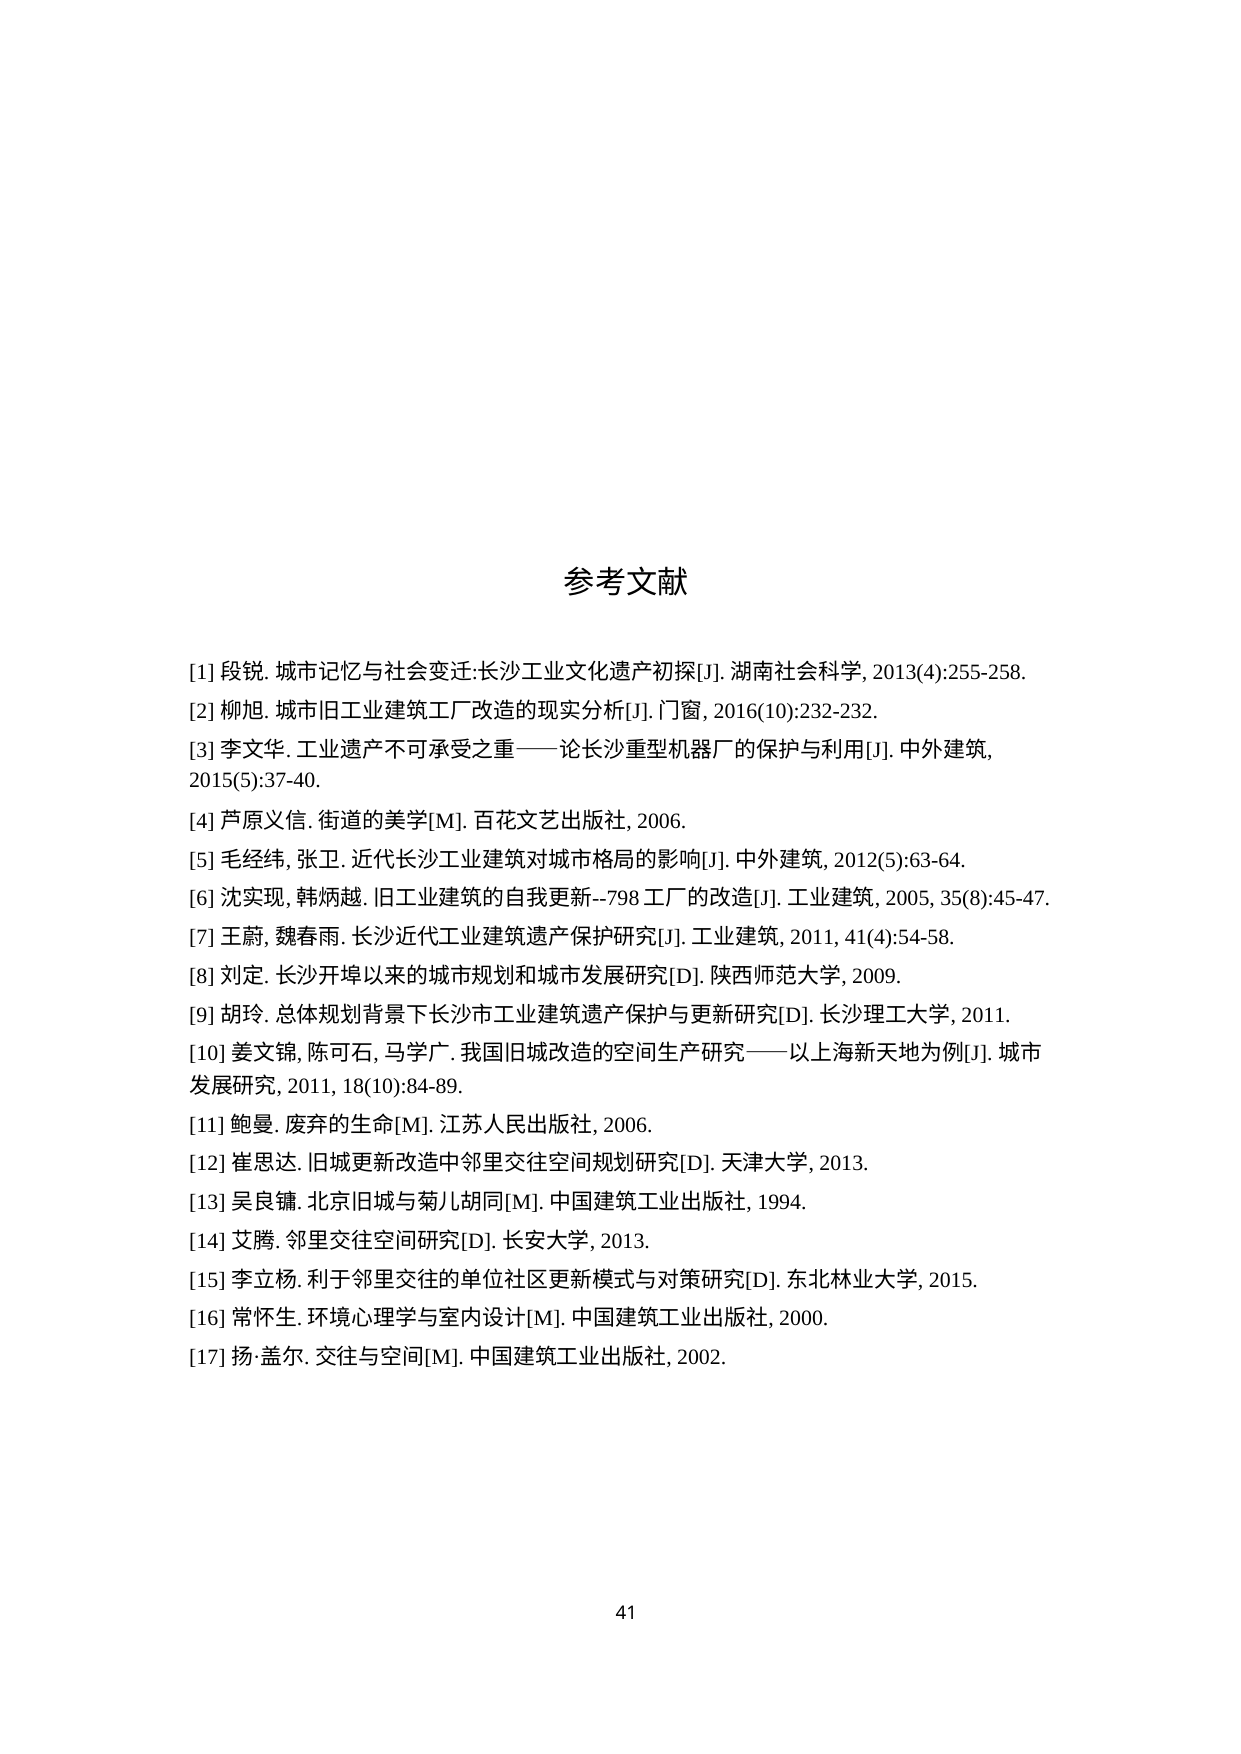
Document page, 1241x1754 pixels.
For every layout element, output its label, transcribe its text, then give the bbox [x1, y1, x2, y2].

text [16] 常怀生. 环境心理学与室内设计[M]. 中国建筑工业出版社, 2000. [189, 1300, 1063, 1332]
text [13] 吴良镛. 北京旧城与菊儿胡同[M]. 中国建筑工业出版社, 1994. [189, 1184, 1063, 1216]
text [7] 王蔚, 魏春雨. 长沙近代工业建筑遗产保护研究[J]. 工业建筑, 2011, 41(4):54-58. [189, 919, 1063, 951]
text [10] 姜文锦, 陈可石, 马学广. 我国旧城改造的空间生产研究——以上海新天地为例[J]. 城市发展研究, 2011, 18(10):84-89. [189, 1035, 1063, 1100]
text [6] 沈实现, 韩炳越. 旧工业建筑的自我更新--798工厂的改造[J]. 工业建筑, 2005, 35(8):45-47. [189, 880, 1063, 912]
text [15] 李立杨. 利于邻里交往的单位社区更新模式与对策研究[D]. 东北林业大学, 2015. [189, 1261, 1063, 1294]
text [1] 段锐. 城市记忆与社会变迁:长沙工业文化遗产初探[J]. 湖南社会科学, 2013(4):255-258. [189, 654, 1063, 686]
text [14] 艾腾. 邻里交往空间研究[D]. 长安大学, 2013. [189, 1222, 1063, 1255]
text [3] 李文华. 工业遗产不可承受之重——论长沙重型机器厂的保护与利用[J]. 中外建筑, 2015(5):37-40. [189, 731, 1063, 796]
text [2] 柳旭. 城市旧工业建筑工厂改造的现实分析[J]. 门窗, 2016(10):232-232. [189, 692, 1063, 725]
subtitle 参考文献 [189, 547, 1063, 612]
text [8] 刘定. 长沙开埠以来的城市规划和城市发展研究[D]. 陕西师范大学, 2009. [189, 957, 1063, 990]
text [17] 扬·盖尔. 交往与空间[M]. 中国建筑工业出版社, 2002. [189, 1339, 1063, 1371]
text [12] 崔思达. 旧城更新改造中邻里交往空间规划研究[D]. 天津大学, 2013. [189, 1145, 1063, 1177]
text [9] 胡玲. 总体规划背景下长沙市工业建筑遗产保护与更新研究[D]. 长沙理工大学, 2011. [189, 996, 1063, 1029]
text [4] 芦原义信. 街道的美学[M]. 百花文艺出版社, 2006. [189, 802, 1063, 835]
text [5] 毛经纬, 张卫. 近代长沙工业建筑对城市格局的影响[J]. 中外建筑, 2012(5):63-64. [189, 841, 1063, 874]
text [11] 鲍曼. 废弃的生命[M]. 江苏人民出版社, 2006. [189, 1106, 1063, 1139]
